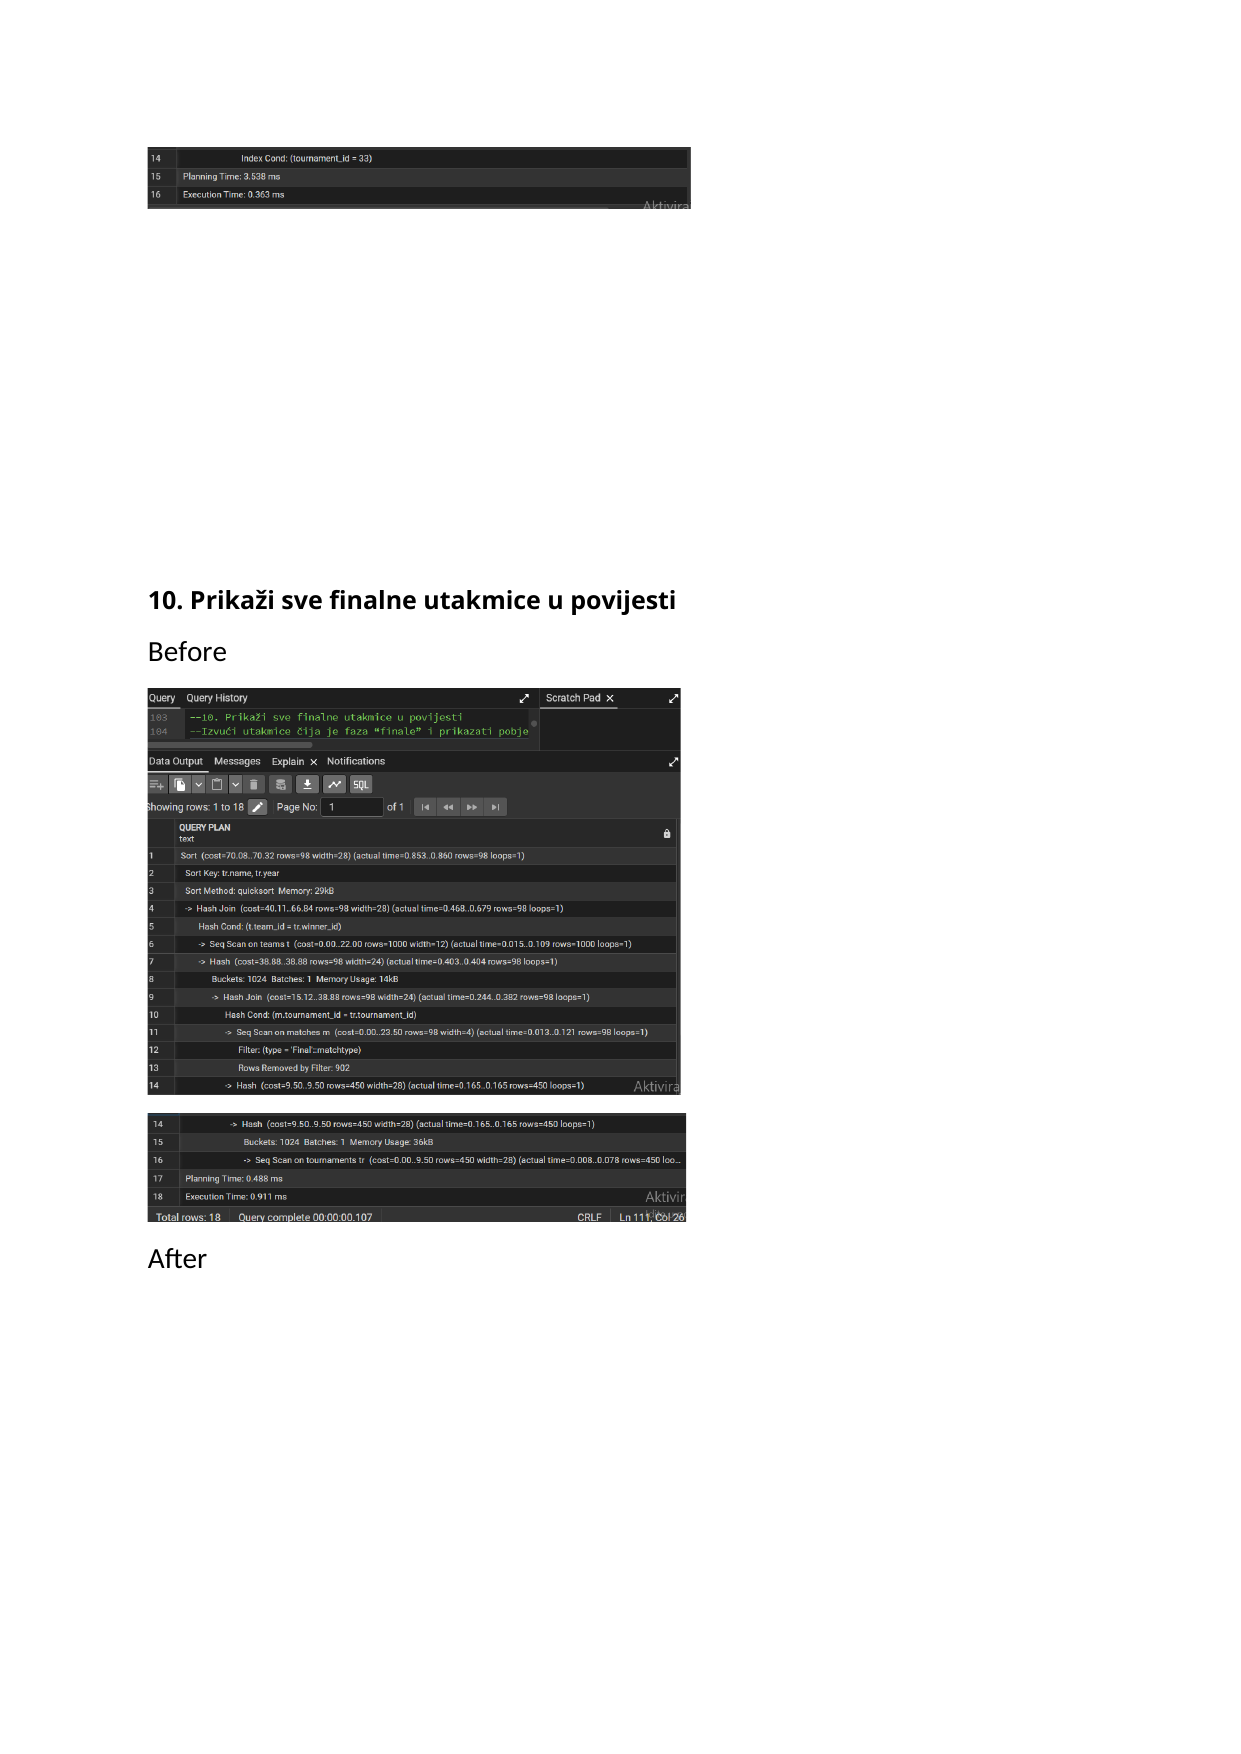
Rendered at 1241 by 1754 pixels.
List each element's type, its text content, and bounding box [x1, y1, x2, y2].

text 10. Prikaži sve finalne utakmice u povijesti [148, 582, 1093, 616]
text After [148, 1240, 1093, 1276]
picture [147, 1113, 687, 1222]
picture [147, 147, 691, 209]
picture [147, 688, 681, 1095]
text Before [148, 633, 1093, 669]
